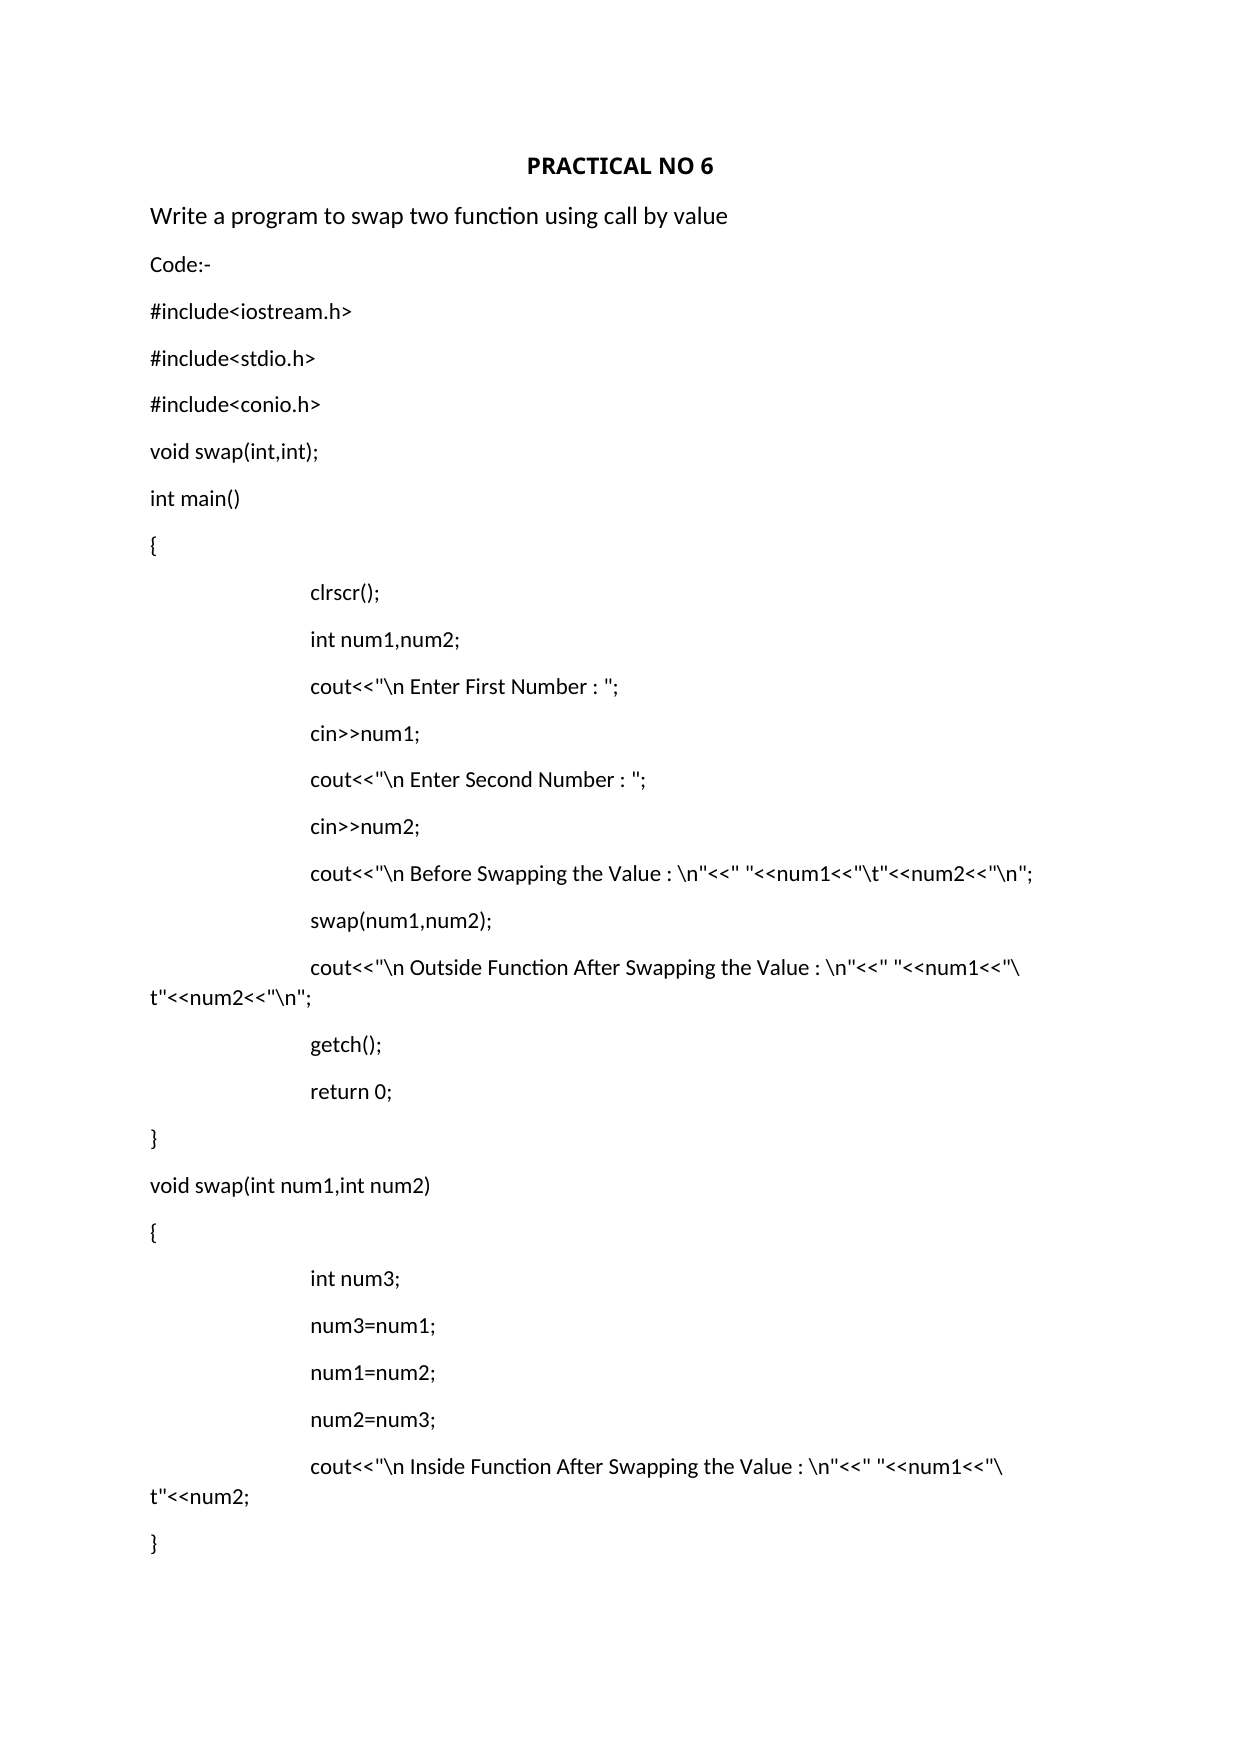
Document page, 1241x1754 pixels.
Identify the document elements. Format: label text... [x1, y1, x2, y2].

text int num1,num2; [150, 625, 1090, 653]
text int num3; [150, 1264, 1090, 1293]
text num1=num2; [150, 1358, 1090, 1386]
text getch(); [150, 1030, 1090, 1058]
text cin>>num1; [150, 719, 1090, 747]
text num2=num3; [150, 1405, 1090, 1433]
text #include<iostream.h> [150, 297, 1090, 325]
text Code:- [150, 250, 1090, 278]
text num3=num1; [150, 1311, 1090, 1339]
text cin>>num2; [150, 812, 1090, 841]
text cout<<"\n Before Swapping the Value : \n"<<" "<<num1<<"\t"<<num2<<"\n"; [150, 859, 1090, 887]
text Write a program to swap two function using call by value [150, 200, 1090, 231]
text clrscr(); [150, 578, 1090, 606]
text #include<stdio.h> [150, 344, 1090, 372]
text #include<conio.h> [150, 391, 1090, 419]
text cout<<"\n Enter Second Number : "; [150, 766, 1090, 794]
text void swap(int num1,int num2) [150, 1171, 1090, 1199]
text } [150, 1529, 1090, 1557]
text swap(num1,num2); [150, 906, 1090, 934]
text cout<<"\n Enter First Number : "; [150, 672, 1090, 700]
text { [150, 1218, 1090, 1246]
text void swap(int,int); [150, 437, 1090, 466]
text PRACTICAL NO 6 [150, 150, 1090, 181]
text cout<<"\n Inside Function After Swapping the Value : \n"<<" "<<num1<<"\t"<<num2; [150, 1452, 1090, 1510]
text } [150, 1124, 1090, 1152]
text return 0; [150, 1077, 1090, 1105]
text { [150, 531, 1090, 559]
text cout<<"\n Outside Function After Swapping the Value : \n"<<" "<<num1<<"\t"<<num2<<"\n"; [150, 953, 1090, 1011]
text int main() [150, 484, 1090, 512]
